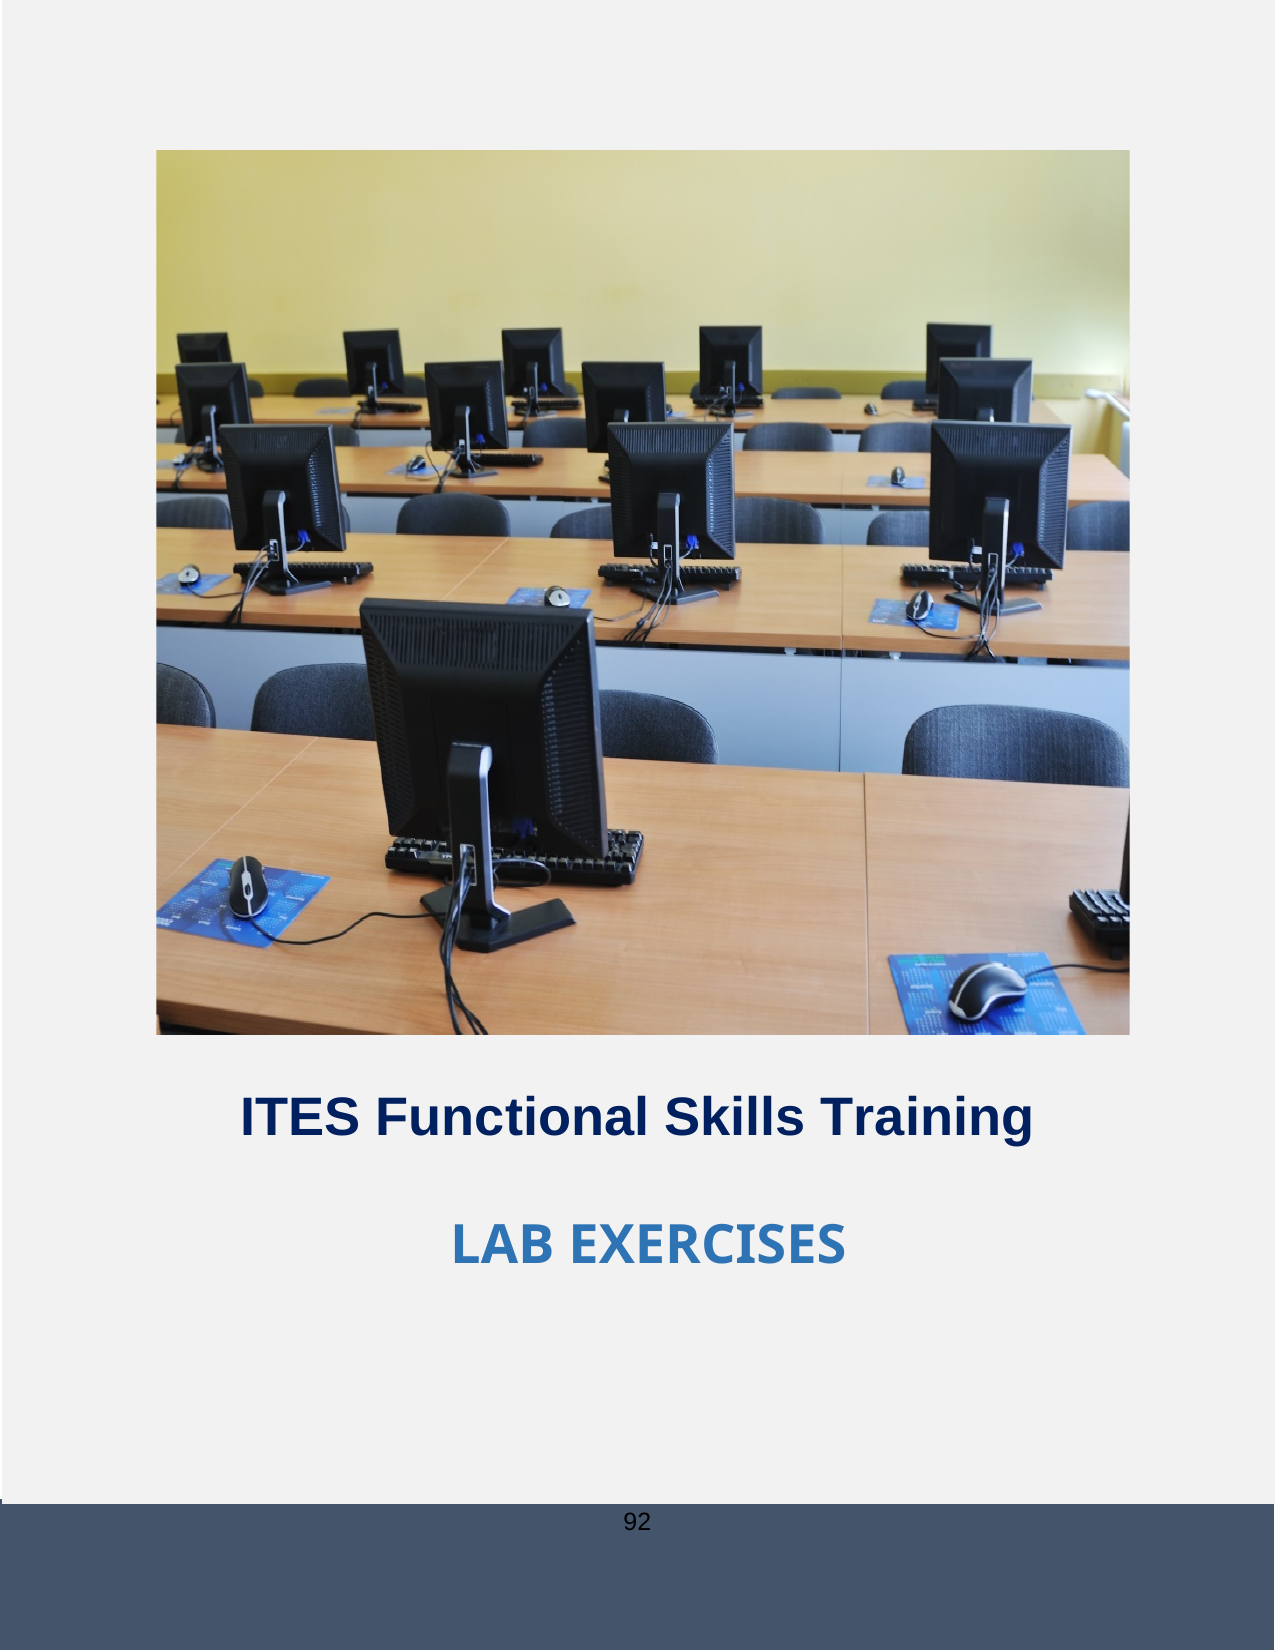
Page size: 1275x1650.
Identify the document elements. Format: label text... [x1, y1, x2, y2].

picture [156, 150, 1130, 1035]
subtitle LAB EXERCISES [375, 1206, 1125, 1279]
text ITES Functional Skills Training [150, 1084, 1125, 1146]
